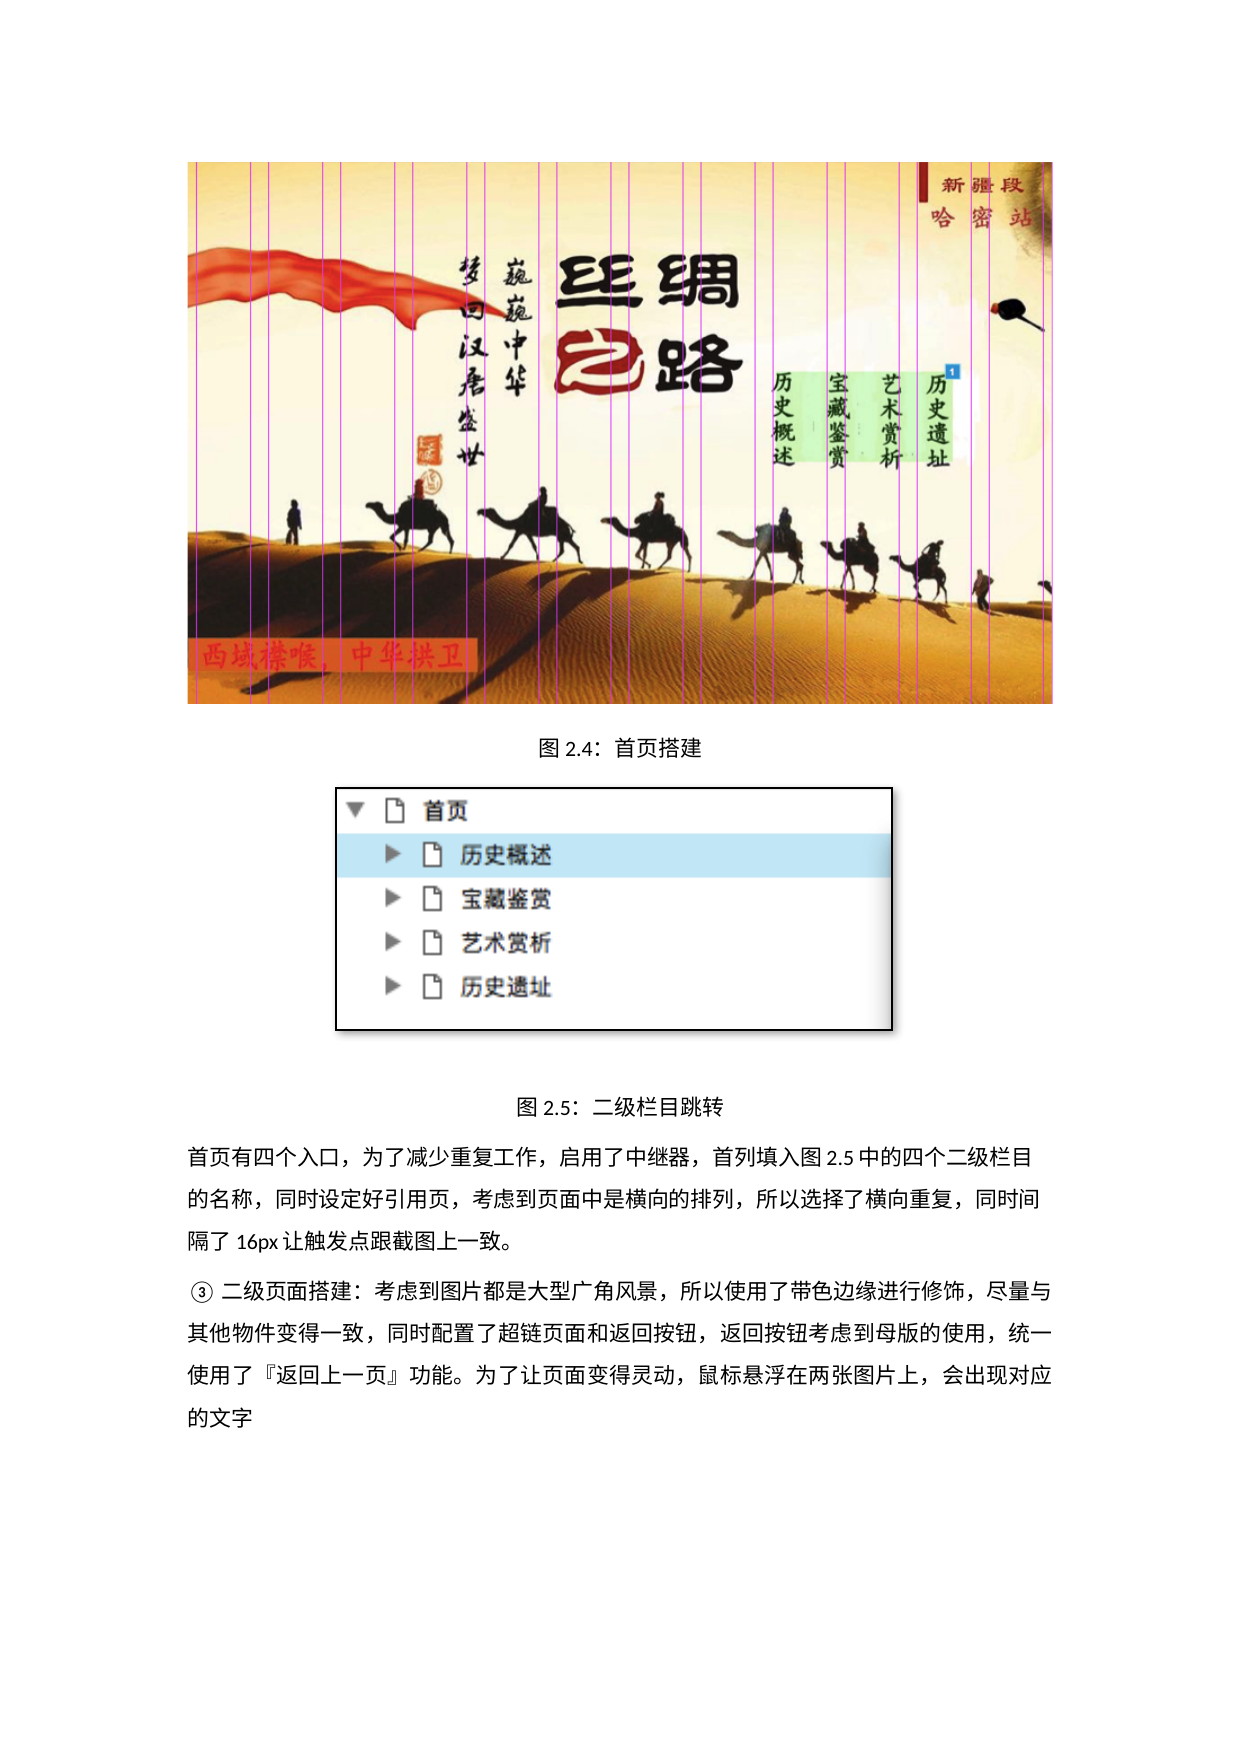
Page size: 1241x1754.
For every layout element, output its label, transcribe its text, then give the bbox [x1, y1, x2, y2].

text 图2.5：二级栏目跳转 [187, 1089, 1053, 1122]
picture [337, 789, 891, 1029]
picture [187, 162, 1053, 704]
text ③二级页面搭建：考虑到图片都是大型广角风景，所以使用了带色边缘进行修饰，尽量与其他物件变得一致，同时配置了超链页面和返回按钮，返回按钮考虑到母版的使用，统一使用了『返回上一页』功能。为了让页面变得灵动，鼠标悬浮在两张图片上，会出现对应的文字 [187, 1274, 1053, 1433]
text 图2.4：首页搭建 [187, 731, 1053, 763]
text 首页有四个入口，为了减少重复工作，启用了中继器，首列填入图2.5中的四个二级栏目的名称，同时设定好引用页，考虑到页面中是横向的排列，所以选择了横向重复，同时间隔了16px让触发点跟截图上一致。 [187, 1139, 1053, 1256]
